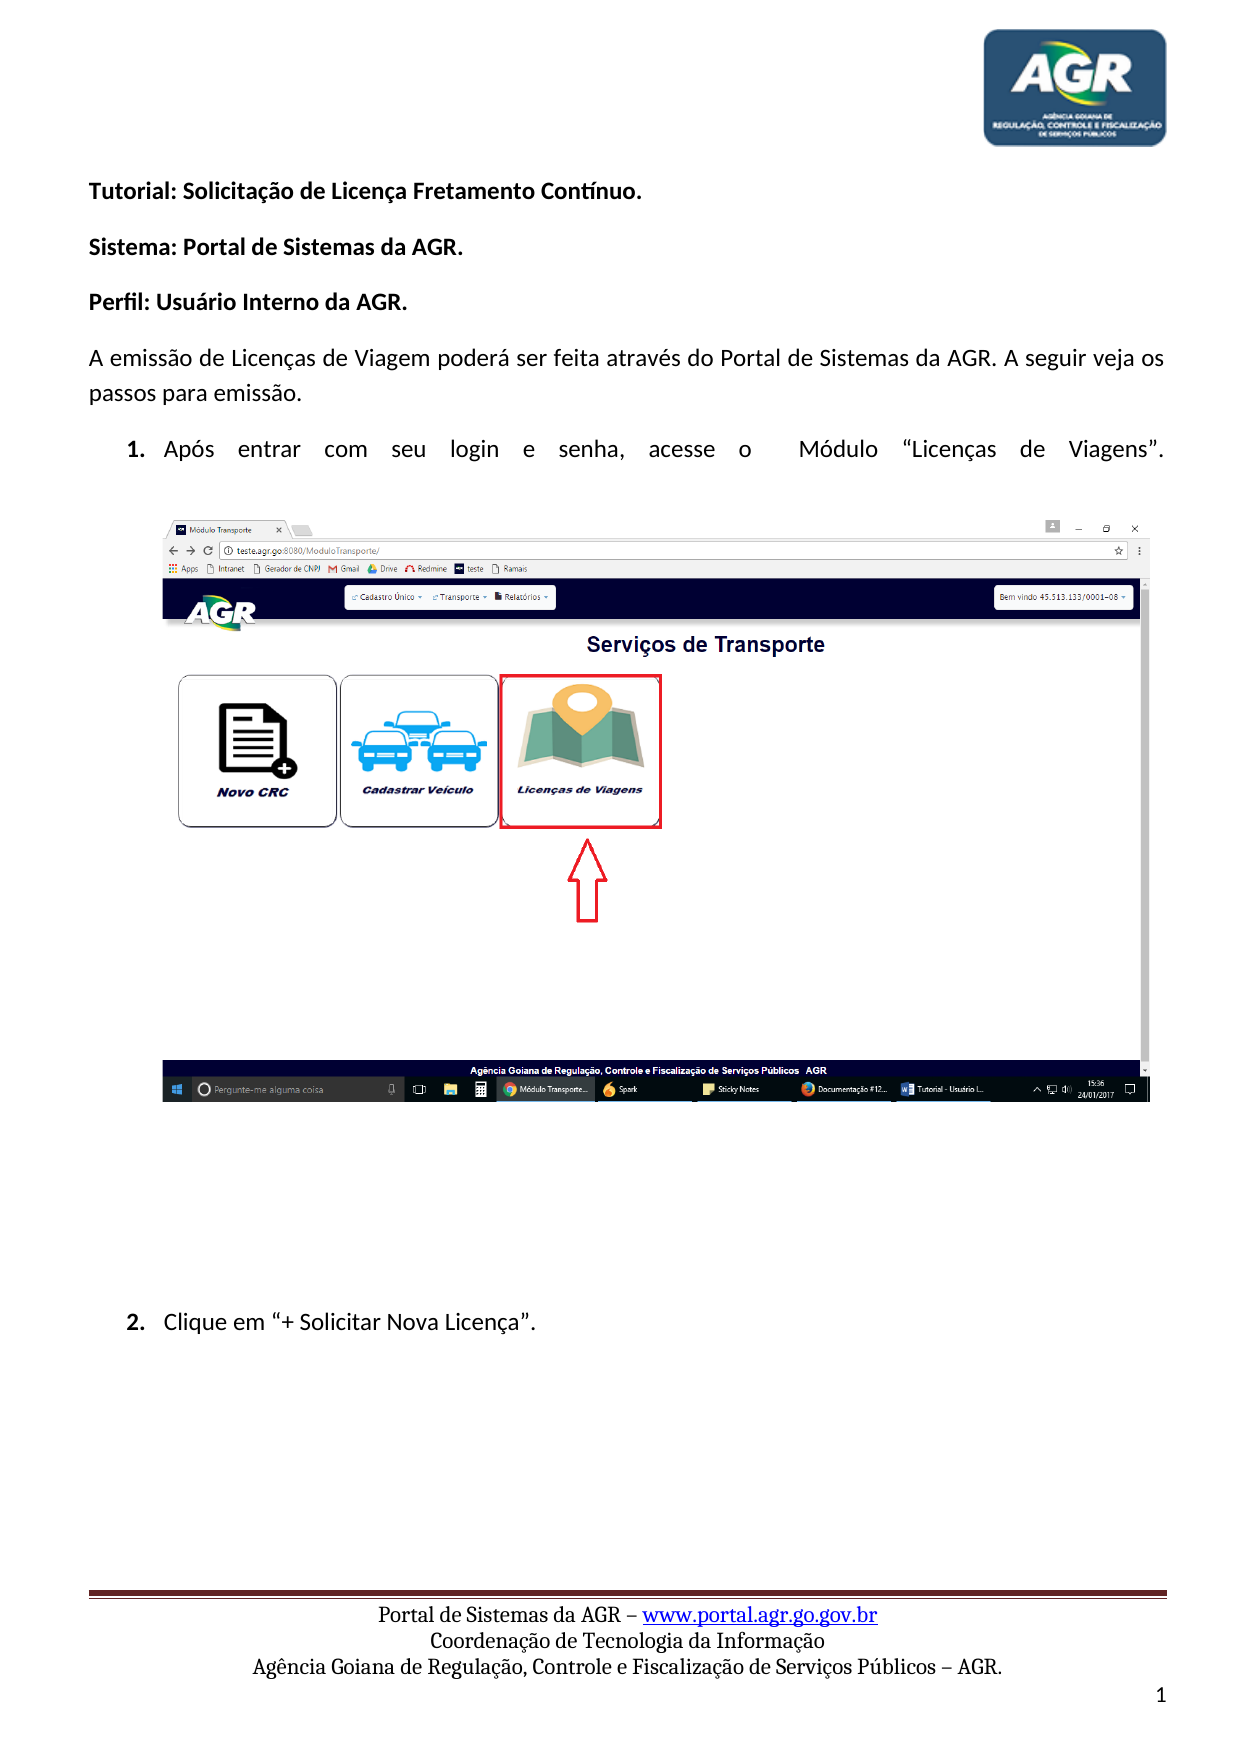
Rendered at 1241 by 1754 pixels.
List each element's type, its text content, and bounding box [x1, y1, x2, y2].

picture [983, 29, 1167, 147]
text Sistema: Portal de Sistemas da AGR. [89, 231, 1167, 261]
list Clique em “+ Solicitar Nova Licença”. [126, 1306, 1167, 1336]
text A emissão de Licenças de Viagem poderá ser feita através do Portal de Sistemas da AGR. A seguir veja os passos para emissão. [89, 342, 1167, 408]
picture [162, 520, 1150, 1102]
text Perfil: Usuário Interno da AGR. [89, 286, 1167, 317]
text Tutorial: Solicitação de Licença Fretamento Contínuo. [89, 175, 1167, 205]
list Após entrar com seu login e senha, acesse o Módulo “Licenças de Viagens”. [126, 433, 1167, 496]
